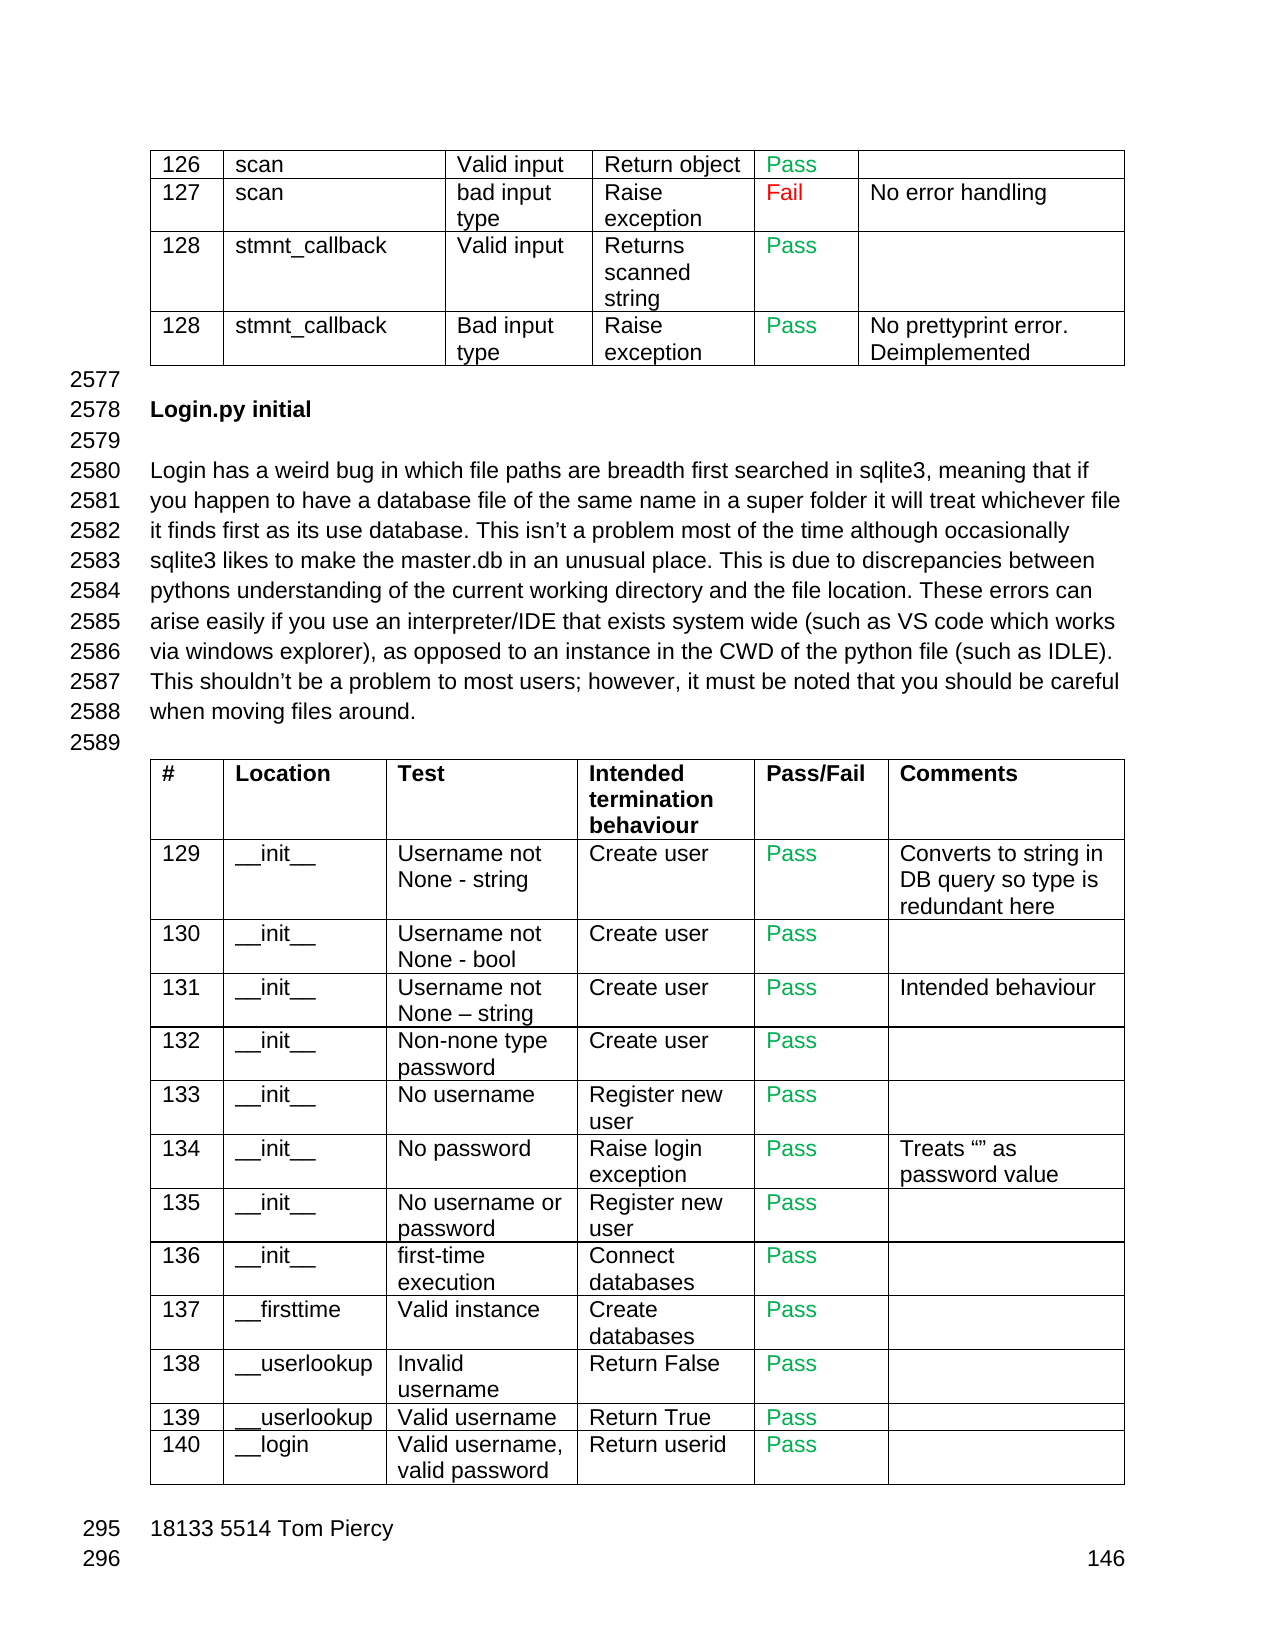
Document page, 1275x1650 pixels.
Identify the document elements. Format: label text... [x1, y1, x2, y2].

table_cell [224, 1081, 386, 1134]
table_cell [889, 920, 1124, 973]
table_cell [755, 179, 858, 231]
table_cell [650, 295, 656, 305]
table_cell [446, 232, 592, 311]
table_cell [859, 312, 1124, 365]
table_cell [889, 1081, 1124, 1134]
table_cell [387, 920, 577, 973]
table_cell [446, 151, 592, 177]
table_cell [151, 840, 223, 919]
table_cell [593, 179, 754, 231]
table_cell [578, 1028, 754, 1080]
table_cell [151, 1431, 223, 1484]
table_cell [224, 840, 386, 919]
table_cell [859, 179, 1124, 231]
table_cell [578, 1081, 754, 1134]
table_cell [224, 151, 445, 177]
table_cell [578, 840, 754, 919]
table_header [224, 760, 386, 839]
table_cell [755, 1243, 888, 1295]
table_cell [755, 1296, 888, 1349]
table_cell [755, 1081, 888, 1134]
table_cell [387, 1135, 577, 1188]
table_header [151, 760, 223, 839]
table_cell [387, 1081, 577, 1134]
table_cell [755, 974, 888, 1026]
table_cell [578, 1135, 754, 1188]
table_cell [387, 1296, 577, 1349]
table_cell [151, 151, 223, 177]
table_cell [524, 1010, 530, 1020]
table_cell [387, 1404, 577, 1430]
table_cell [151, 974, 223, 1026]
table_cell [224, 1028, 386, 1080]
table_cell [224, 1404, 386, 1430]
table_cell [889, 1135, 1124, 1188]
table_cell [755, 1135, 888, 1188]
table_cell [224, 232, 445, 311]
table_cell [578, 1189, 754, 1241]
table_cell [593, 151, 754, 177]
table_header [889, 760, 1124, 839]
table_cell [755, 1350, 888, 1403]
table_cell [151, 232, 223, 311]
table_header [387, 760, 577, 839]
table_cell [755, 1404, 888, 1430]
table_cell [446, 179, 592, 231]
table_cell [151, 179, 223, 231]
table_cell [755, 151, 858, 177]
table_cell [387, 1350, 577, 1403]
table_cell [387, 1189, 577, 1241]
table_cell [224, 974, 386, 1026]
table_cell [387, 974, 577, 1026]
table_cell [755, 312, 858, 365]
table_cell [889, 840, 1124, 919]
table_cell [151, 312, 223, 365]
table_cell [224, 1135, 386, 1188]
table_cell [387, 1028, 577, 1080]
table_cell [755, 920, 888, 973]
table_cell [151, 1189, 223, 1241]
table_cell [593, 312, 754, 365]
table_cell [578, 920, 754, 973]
text Login.py initial [150, 396, 1125, 423]
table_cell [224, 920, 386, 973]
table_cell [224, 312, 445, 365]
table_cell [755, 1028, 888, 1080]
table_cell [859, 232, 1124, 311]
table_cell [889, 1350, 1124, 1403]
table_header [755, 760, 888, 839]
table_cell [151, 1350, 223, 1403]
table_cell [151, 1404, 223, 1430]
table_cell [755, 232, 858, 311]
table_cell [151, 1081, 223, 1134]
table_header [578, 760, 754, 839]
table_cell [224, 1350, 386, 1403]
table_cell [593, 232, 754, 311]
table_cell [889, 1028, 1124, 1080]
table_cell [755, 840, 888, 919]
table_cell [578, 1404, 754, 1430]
text Login has a weird bug in which file paths are breadth first searched in sqlite3, meaning that if you happen to have a database file of the same name in a super folder it will treat whichever file it finds first as its use database. This isn’t a problem most of the time although occasionally sqlite3 likes to make the master.db in an unusual place. This is due to discrepancies between pythons understanding of the current working directory and the file location. These errors can arise easily if you use an interpreter/IDE that exists system wide (such as VS code which works via windows explorer), as opposed to an instance in the CWD of the python file (such as IDLE). This shouldn’t be a problem to most users; however, it must be noted that you should be careful when moving files around. [150, 457, 1125, 725]
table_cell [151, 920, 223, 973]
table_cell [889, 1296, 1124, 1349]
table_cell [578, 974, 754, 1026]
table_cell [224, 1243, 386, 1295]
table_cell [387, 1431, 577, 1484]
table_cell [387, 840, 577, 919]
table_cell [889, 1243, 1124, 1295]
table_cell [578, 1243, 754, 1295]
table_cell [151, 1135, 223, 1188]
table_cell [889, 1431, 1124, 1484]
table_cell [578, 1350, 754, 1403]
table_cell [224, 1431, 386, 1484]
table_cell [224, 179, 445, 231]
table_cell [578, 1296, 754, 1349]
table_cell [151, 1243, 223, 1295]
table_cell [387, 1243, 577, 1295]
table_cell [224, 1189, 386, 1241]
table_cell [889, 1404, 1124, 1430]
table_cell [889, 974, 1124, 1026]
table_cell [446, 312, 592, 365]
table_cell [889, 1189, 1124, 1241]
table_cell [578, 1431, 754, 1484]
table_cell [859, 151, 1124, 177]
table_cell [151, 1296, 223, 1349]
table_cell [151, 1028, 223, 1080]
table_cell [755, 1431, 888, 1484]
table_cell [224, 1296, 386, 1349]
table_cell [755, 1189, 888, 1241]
